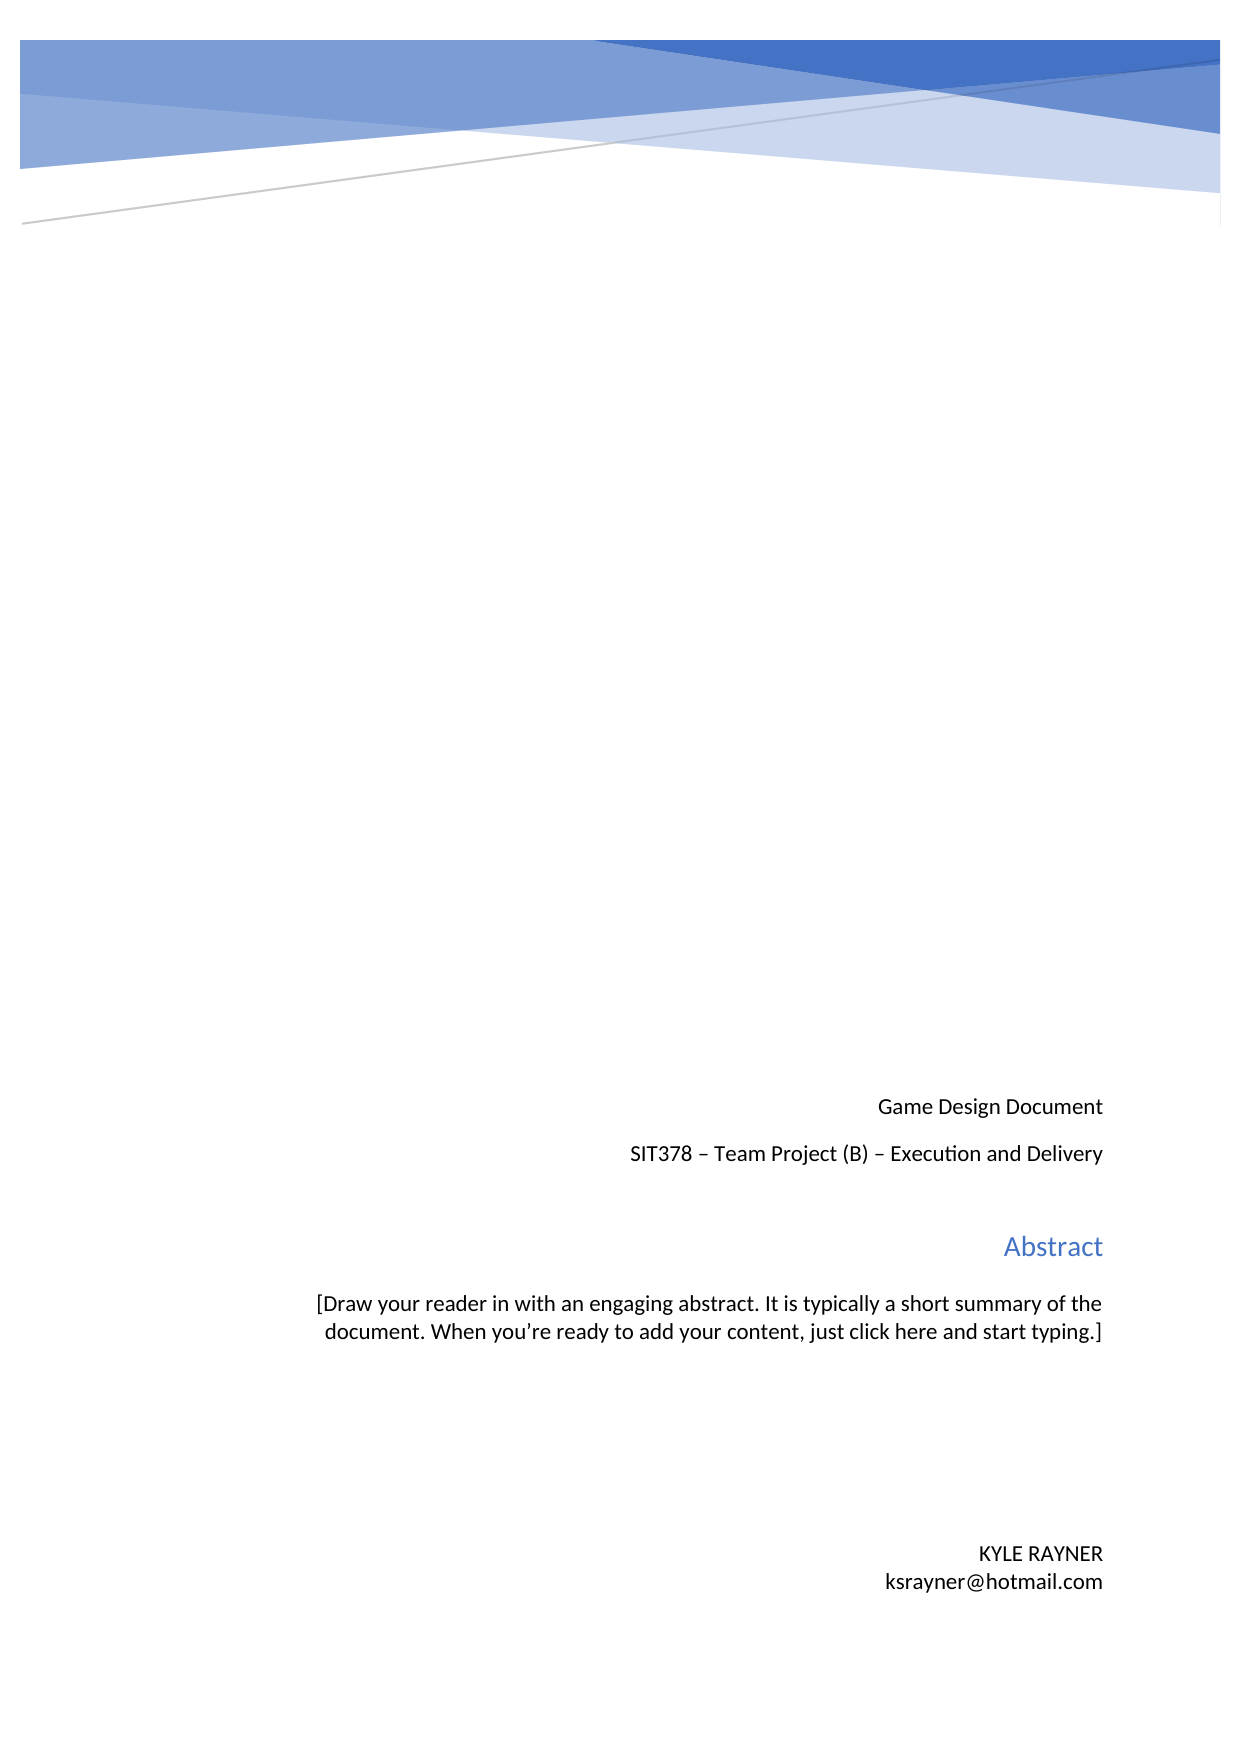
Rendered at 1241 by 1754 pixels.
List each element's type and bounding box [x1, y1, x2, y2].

picture [20, 40, 1221, 240]
